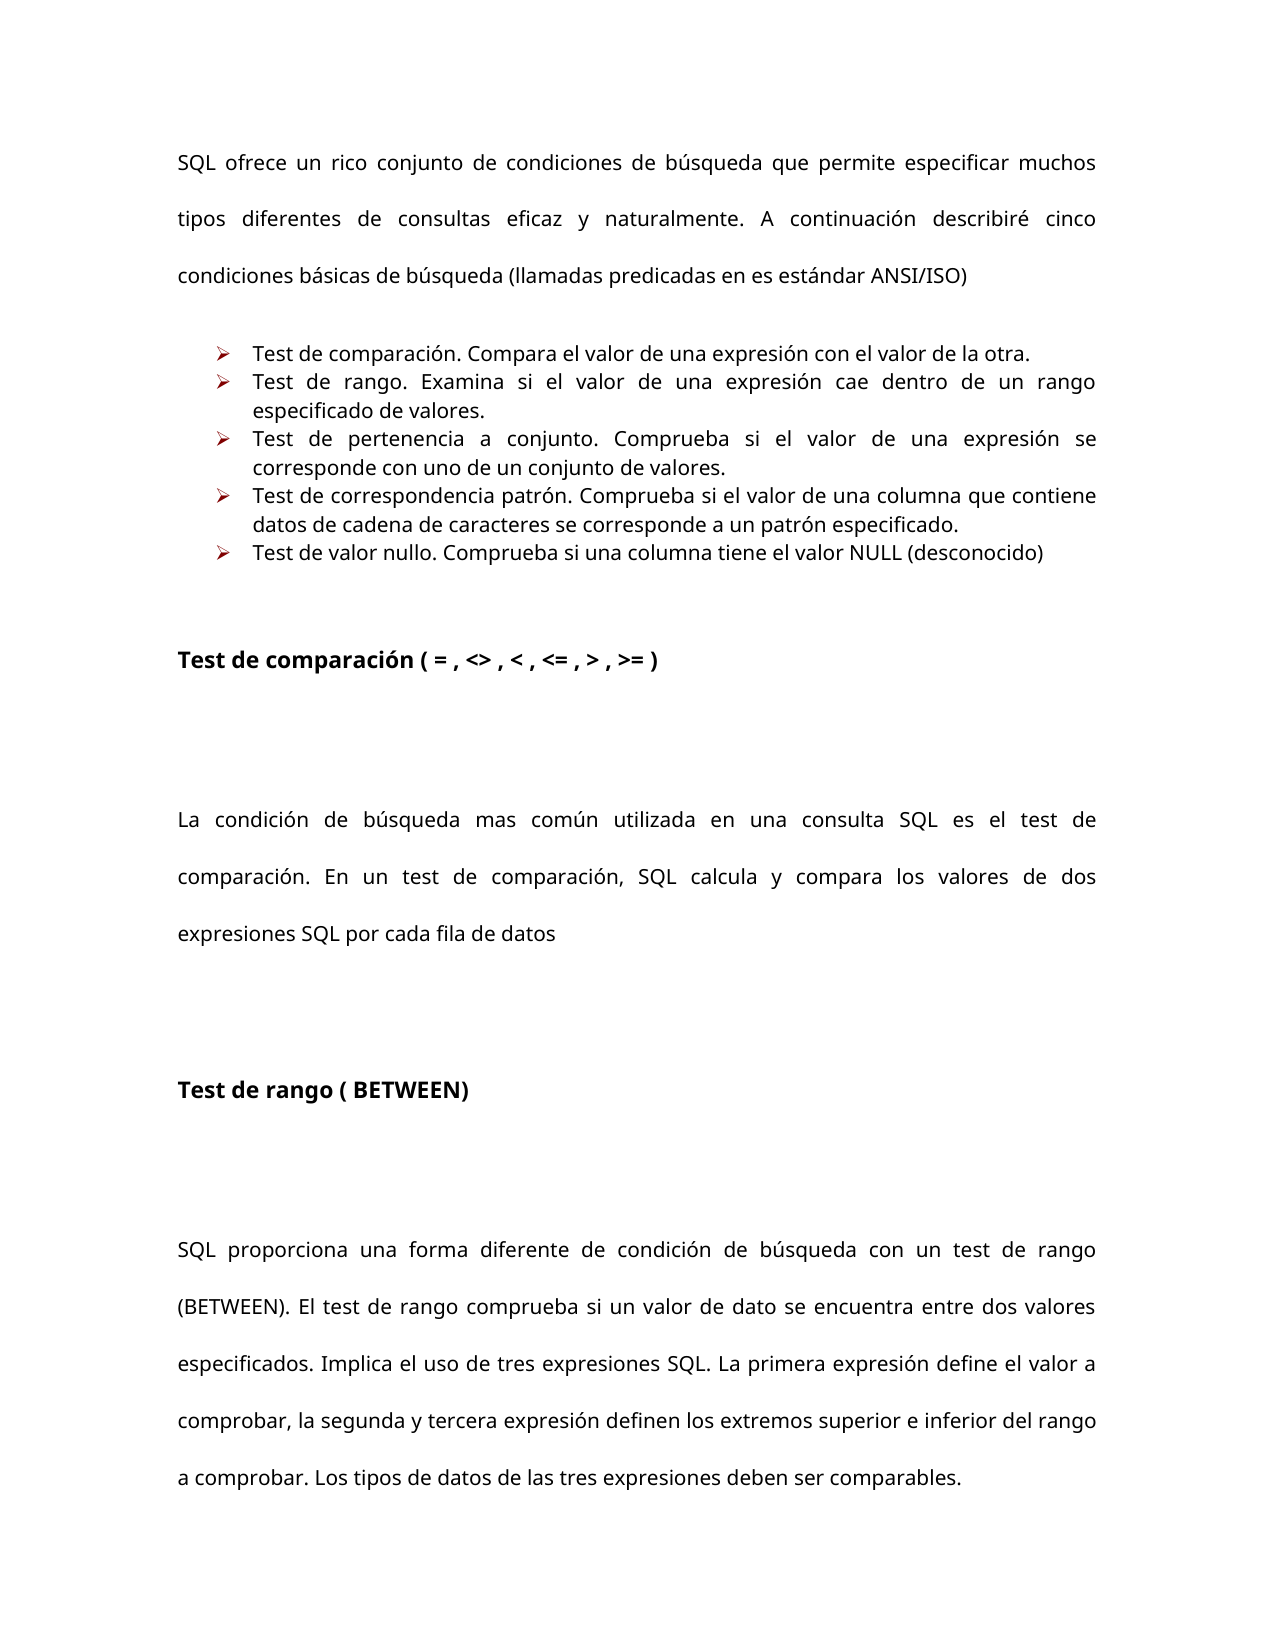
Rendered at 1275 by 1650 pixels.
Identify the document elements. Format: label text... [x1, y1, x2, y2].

list Test de valor nullo. Comprueba si una columna tiene el valor NULL (desconocido) [215, 538, 1098, 567]
list Test de correspondencia patrón. Comprueba si el valor de una columna que contiene datos de cadena de caracteres se corresponde a un patrón especificado. [215, 481, 1098, 538]
list Test de pertenencia a conjunto. Comprueba si el valor de una expresión se corresponde con uno de un conjunto de valores. [215, 424, 1098, 481]
text Test de comparación ( = , <> , < , <= , > , >= ) [177, 644, 1098, 676]
text Test de rango ( BETWEEN) [177, 1074, 1098, 1106]
list Test de comparación. Compara el valor de una expresión con el valor de la otra. [215, 339, 1098, 367]
text SQL ofrece un rico conjunto de condiciones de búsqueda que permite especificar muchos tipos diferentes de consultas eficaz y naturalmente. A continuación describiré cinco condiciones básicas de búsqueda (llamadas predicadas en es estándar ANSI/ISO) [177, 148, 1098, 290]
list Test de rango. Examina si el valor de una expresión cae dentro de un rango especificado de valores. [215, 367, 1098, 424]
text La condición de búsqueda mas común utilizada en una consulta SQL es el test de comparación. En un test de comparación, SQL calcula y compara los valores de dos expresiones SQL por cada fila de datos [177, 805, 1098, 947]
text SQL proporciona una forma diferente de condición de búsqueda con un test de rango (BETWEEN). El test de rango comprueba si un valor de dato se encuentra entre dos valores especificados. Implica el uso de tres expresiones SQL. La primera expresión define el valor a comprobar, la segunda y tercera expresión definen los extremos superior e inferior del rango a comprobar. Los tipos de datos de las tres expresiones deben ser comparables. [177, 1236, 1098, 1491]
